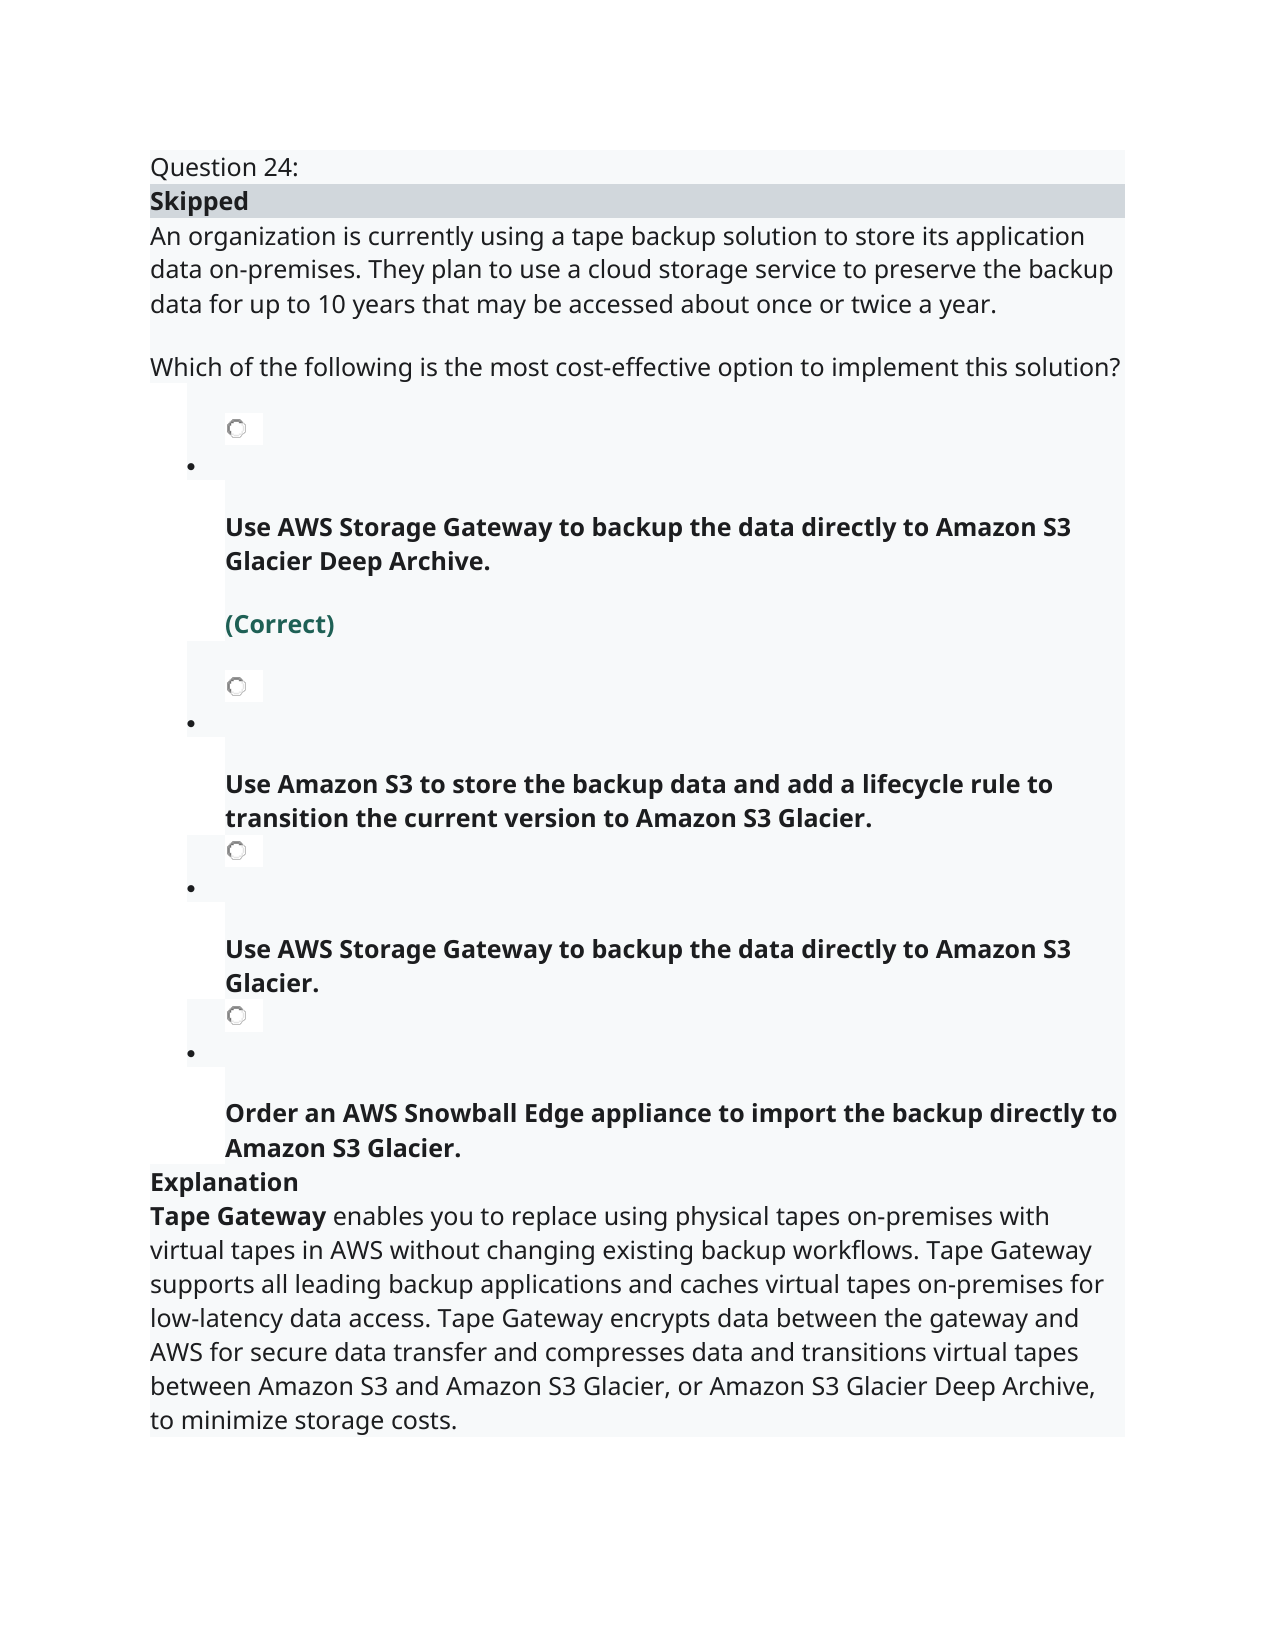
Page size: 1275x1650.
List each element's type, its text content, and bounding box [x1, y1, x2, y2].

text Use AWS Storage Gateway to backup the data directly to Amazon S3 Glacier. [225, 931, 1125, 999]
text Explanation [150, 1164, 1125, 1198]
text Use Amazon S3 to store the backup data and add a lifecycle rule to transition the current version to Amazon S3 Glacier. [225, 767, 1125, 835]
text Tape Gateway enables you to replace using physical tapes on-premises with virtual tapes in AWS without changing existing backup workflows. Tape Gateway supports all leading backup applications and caches virtual tapes on-premises for low-latency data access. Tape Gateway encrypts data between the gateway and AWS for secure data transfer and compresses data and transitions virtual tapes between Amazon S3 and Amazon S3 Glacier, or Amazon S3 Glacier Deep Archive, to minimize storage costs. [150, 1198, 1125, 1437]
text An organization is currently using a tape backup solution to store its application data on-premises. They plan to use a cloud storage service to preserve the backup data for up to 10 years that may be accessed about once or twice a year. [150, 218, 1125, 320]
text Order an AWS Snowball Edge appliance to import the backup directly to Amazon S3 Glacier. [225, 1096, 1125, 1164]
text Use AWS Storage Gateway to backup the data directly to Amazon S3 Glacier Deep Archive. [225, 509, 1125, 577]
text (Correct) [225, 607, 1125, 641]
text Question 24: [150, 150, 1125, 184]
text Which of the following is the most cost-effective option to implement this solution? [150, 349, 1125, 383]
text Skipped [150, 184, 1125, 218]
